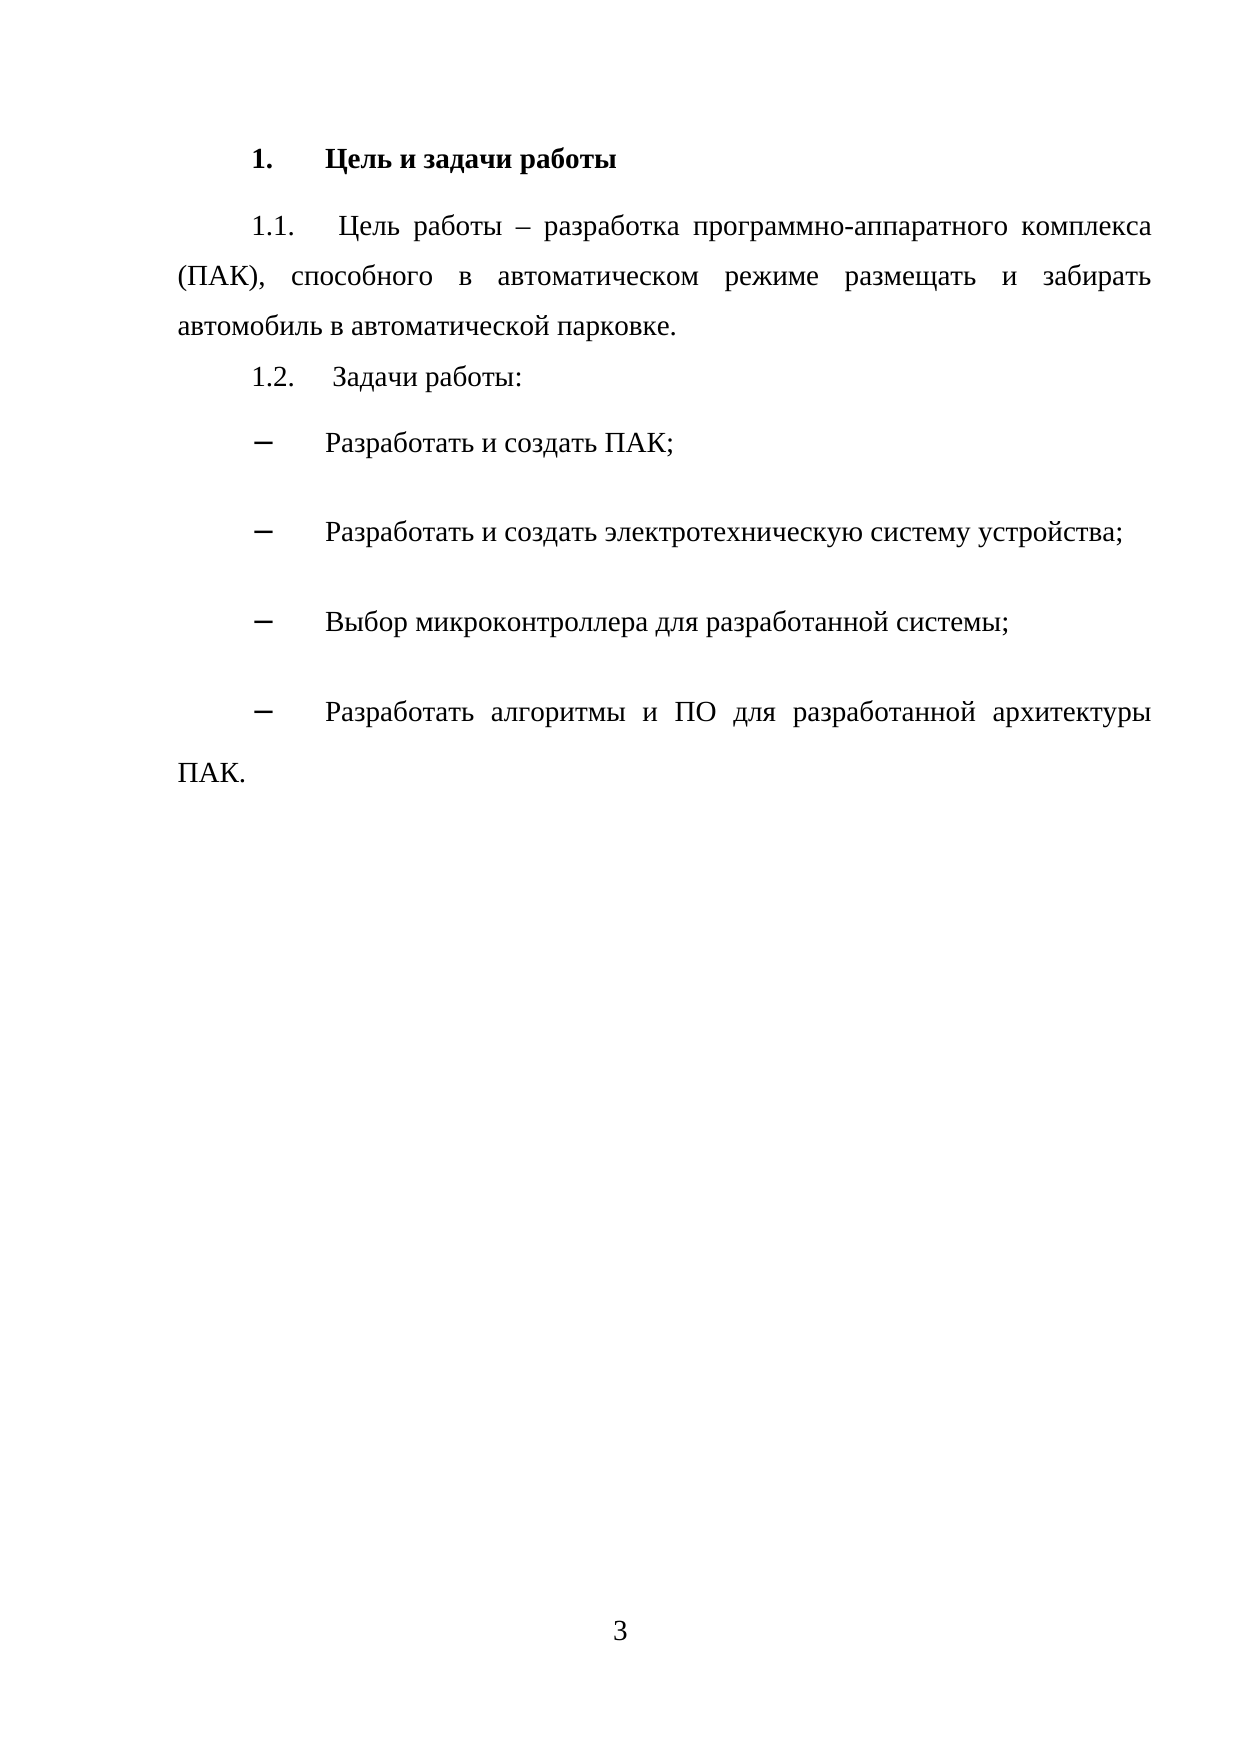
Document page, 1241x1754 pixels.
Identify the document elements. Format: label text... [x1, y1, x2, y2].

list Задачи работы: [177, 359, 1152, 392]
list Разработать алгоритмы и ПО для разработанной архитектуры ПАК. [177, 678, 1152, 788]
list Разработать и создать электротехническую систему устройства; [177, 499, 1152, 558]
list Выбор микроконтроллера для разработанной системы; [177, 588, 1152, 648]
text Цель и задачи работы [177, 141, 1152, 174]
list Разработать и создать ПАК; [177, 409, 1152, 469]
list Цель работы – разработка программно-аппаратного комплекса (ПАК), способного в автоматическом режиме размещать и забирать автомобиль в автоматической парковке. [177, 208, 1152, 342]
